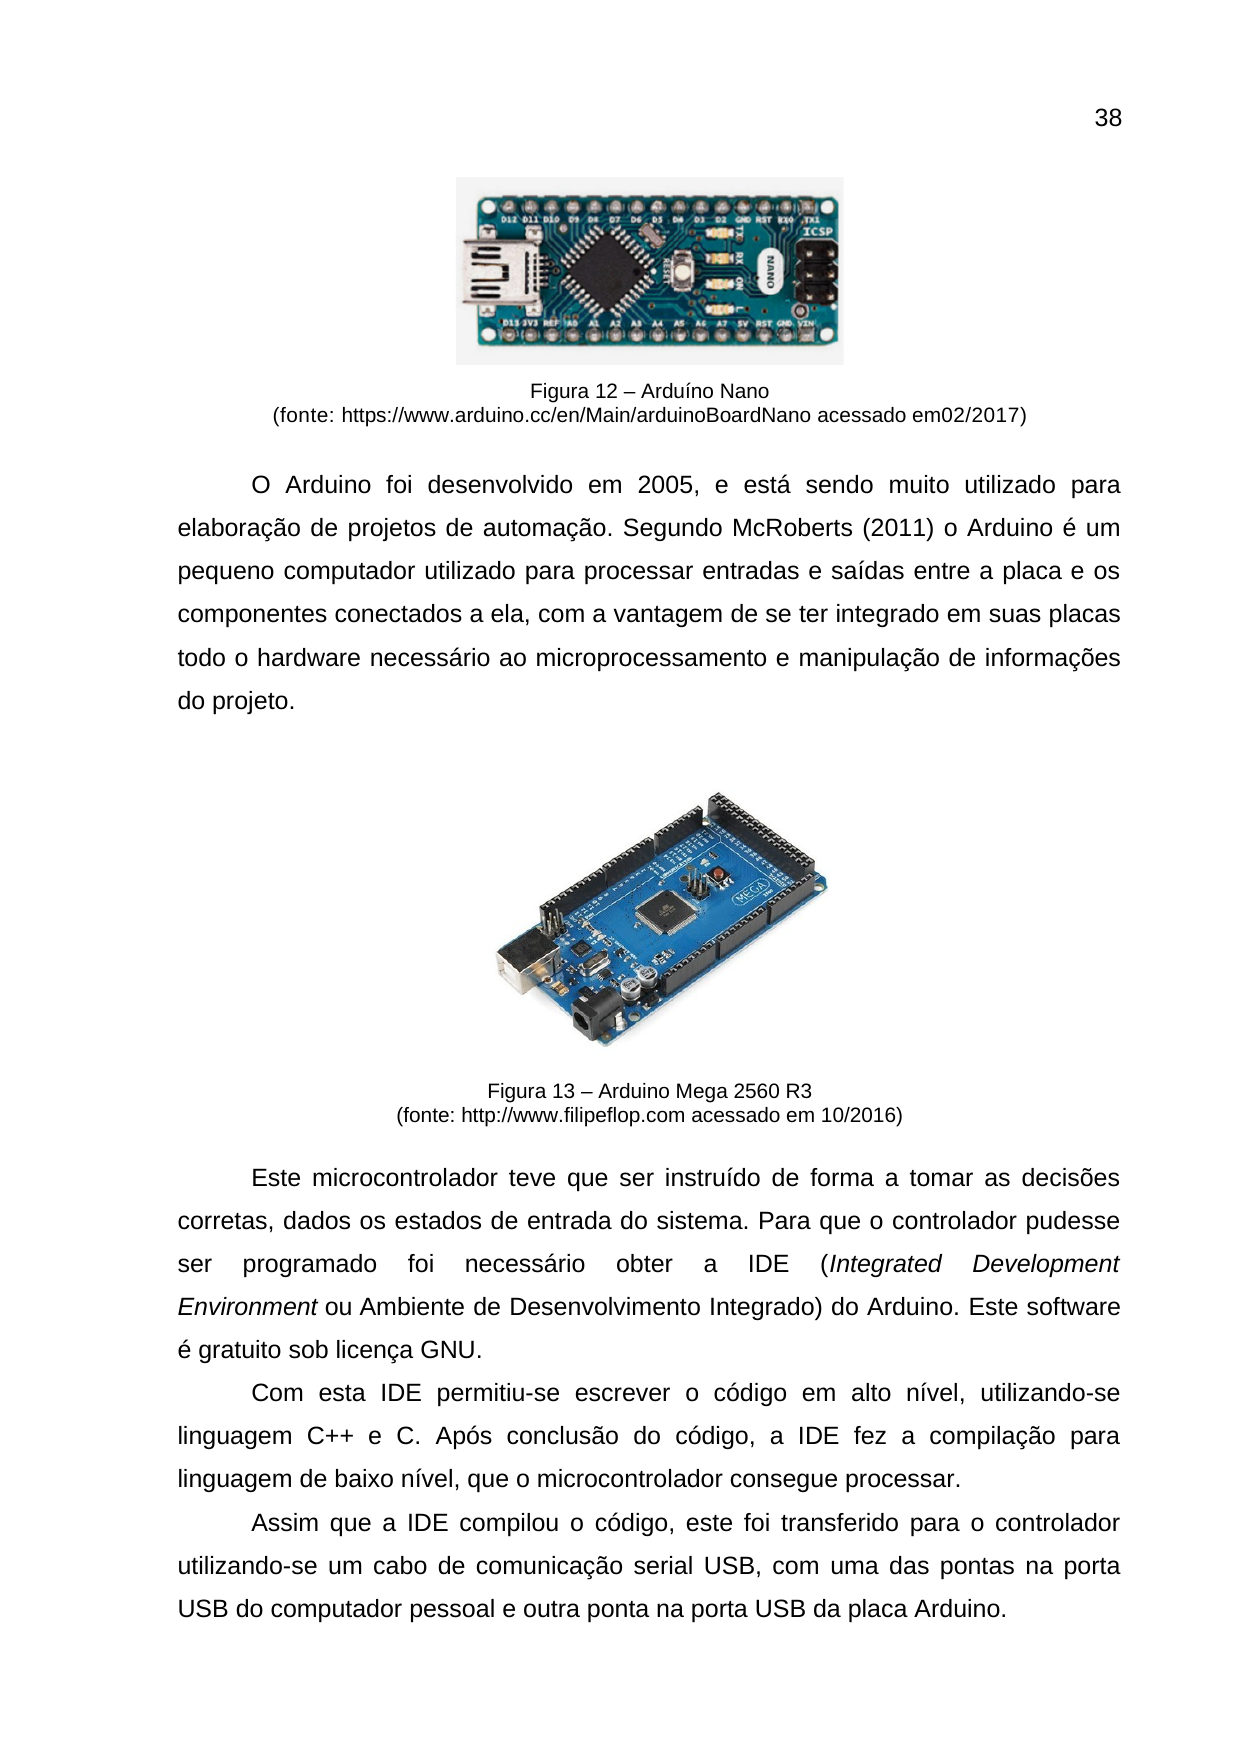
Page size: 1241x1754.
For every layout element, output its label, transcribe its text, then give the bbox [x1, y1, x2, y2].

text (fonte: http://www.filipeflop.com acessado em 10/2016) [177, 1103, 1122, 1127]
text O Arduino foi desenvolvido em 2005, e está sendo muito utilizado para elaboração de projetos de automação. Segundo McRoberts (2011) o Arduino é um pequeno computador utilizado para processar entradas e saídas entre a placa e os componentes conectados a ela, com a vantagem de se ter integrado em suas placas todo o hardware necessário ao microprocessamento e manipulação de informações do projeto. [177, 470, 1122, 714]
text Figura 13 – Arduino Mega 2560 R3 [177, 1079, 1122, 1103]
text Com esta IDE permitiu-se escrever o código em alto nível, utilizando-se linguagem C++ e C. Após conclusão do código, a IDE fez a compilação para linguagem de baixo nível, que o microcontrolador consegue processar. [177, 1378, 1122, 1493]
picture [456, 771, 843, 1079]
text (fonte: https://www.arduino.cc/en/Main/arduinoBoardNano acessado em02/2017) [177, 403, 1122, 427]
text Figura 12 – Arduíno Nano [177, 379, 1122, 403]
text Este microcontrolador teve que ser instruído de forma a tomar as decisões corretas, dados os estados de entrada do sistema. Para que o controlador pudesse ser programado foi necessário obter a IDE (Integrated Development Environment ou Ambiente de Desenvolvimento Integrado) do Arduino. Este software é gratuito sob licença GNU. [177, 1163, 1122, 1364]
picture [455, 177, 844, 365]
text Assim que a IDE compilou o código, este foi transferido para o controlador utilizando-se um cabo de comunicação serial USB, com uma das pontas na porta USB do computador pessoal e outra ponta na porta USB da placa Arduino. [177, 1508, 1122, 1623]
